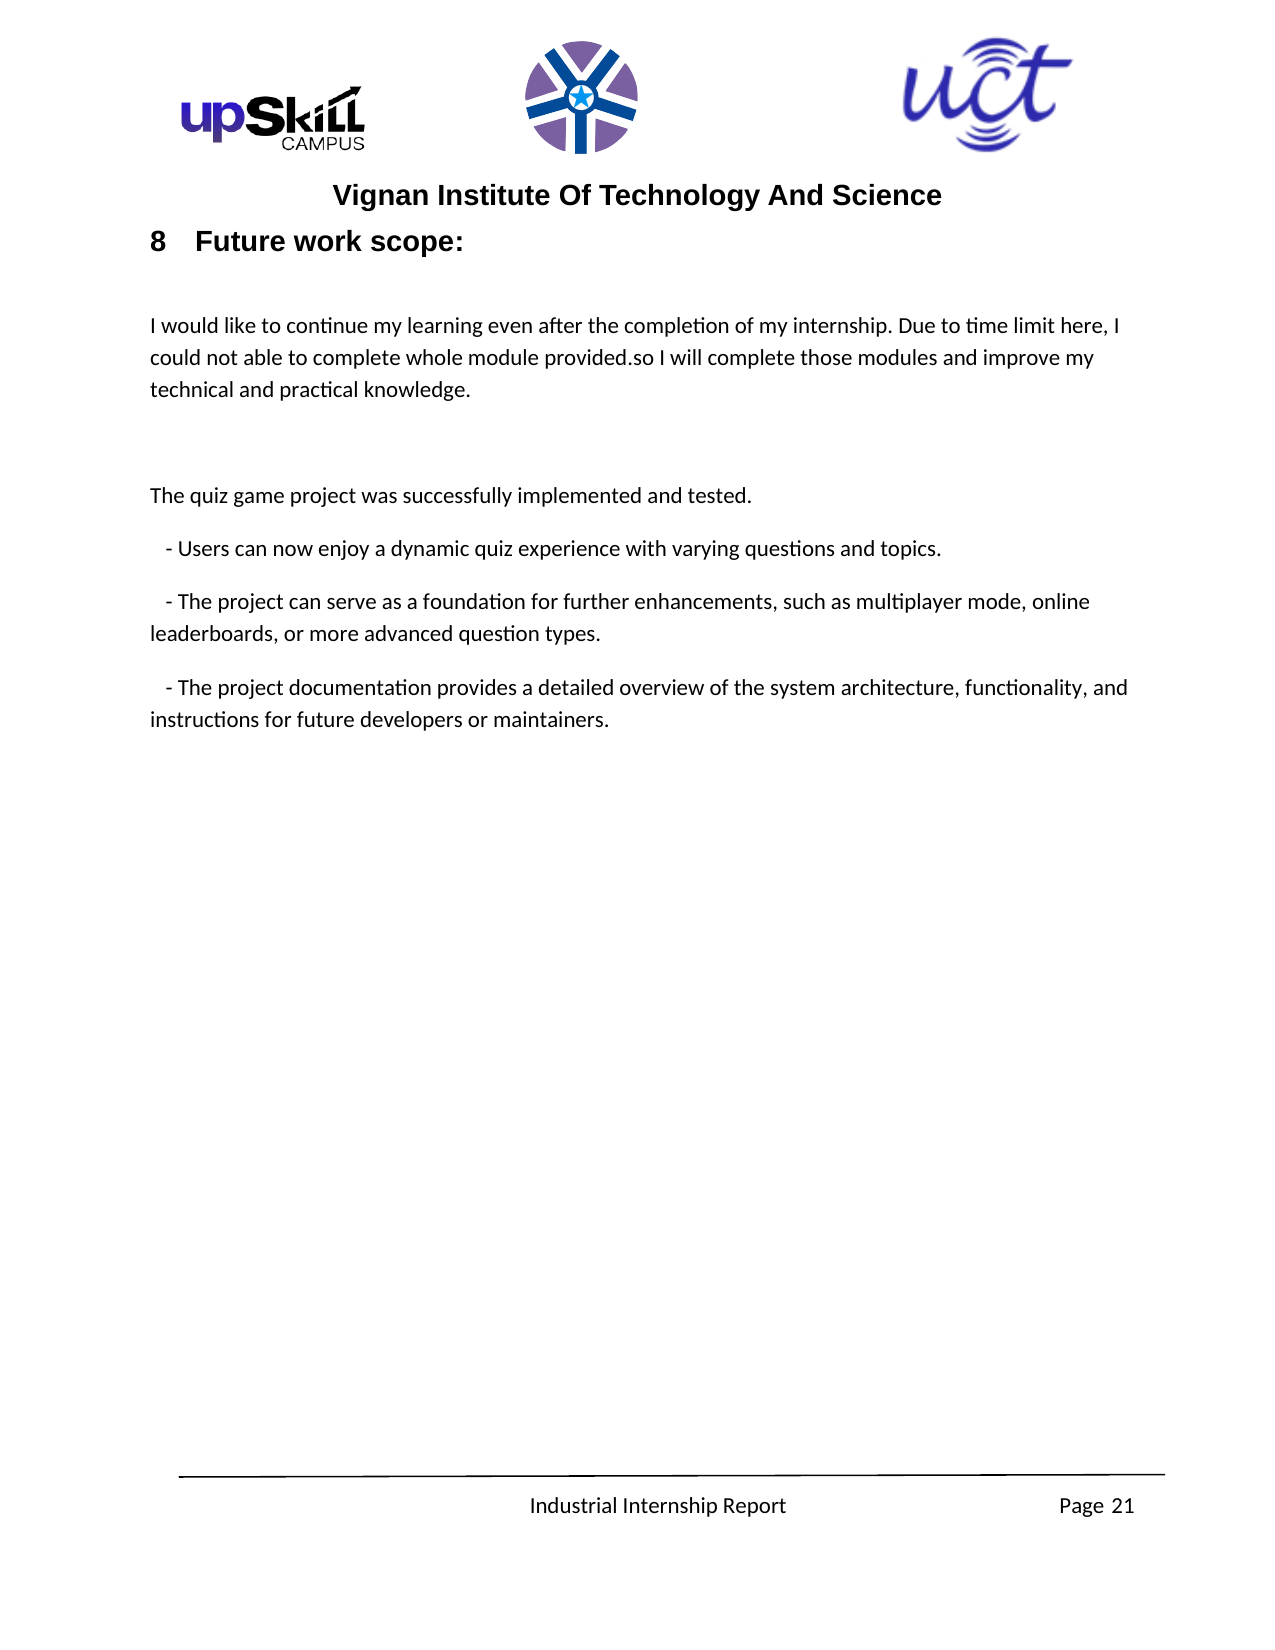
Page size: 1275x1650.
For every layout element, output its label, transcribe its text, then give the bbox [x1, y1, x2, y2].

text - Users can now enjoy a dynamic quiz experience with varying questions and topics. [150, 534, 1134, 562]
picture [525, 41, 638, 154]
subtitle Future work scope: [150, 224, 1134, 258]
text I would like to continue my learning even after the completion of my internship. Due to time limit here, I could not able to complete whole module provided.so I will complete those modules and improve my technical and practical knowledge. [150, 311, 1134, 403]
text - The project can serve as a foundation for further enhancements, such as multiplayer mode, online leaderboards, or more advanced question types. [150, 587, 1134, 648]
text - The project documentation provides a detailed overview of the system architecture, functionality, and instructions for future developers or maintainers. [150, 673, 1134, 733]
picture [900, 28, 1079, 154]
picture [150, 73, 396, 154]
text The quiz game project was successfully implemented and tested. [150, 481, 1134, 509]
